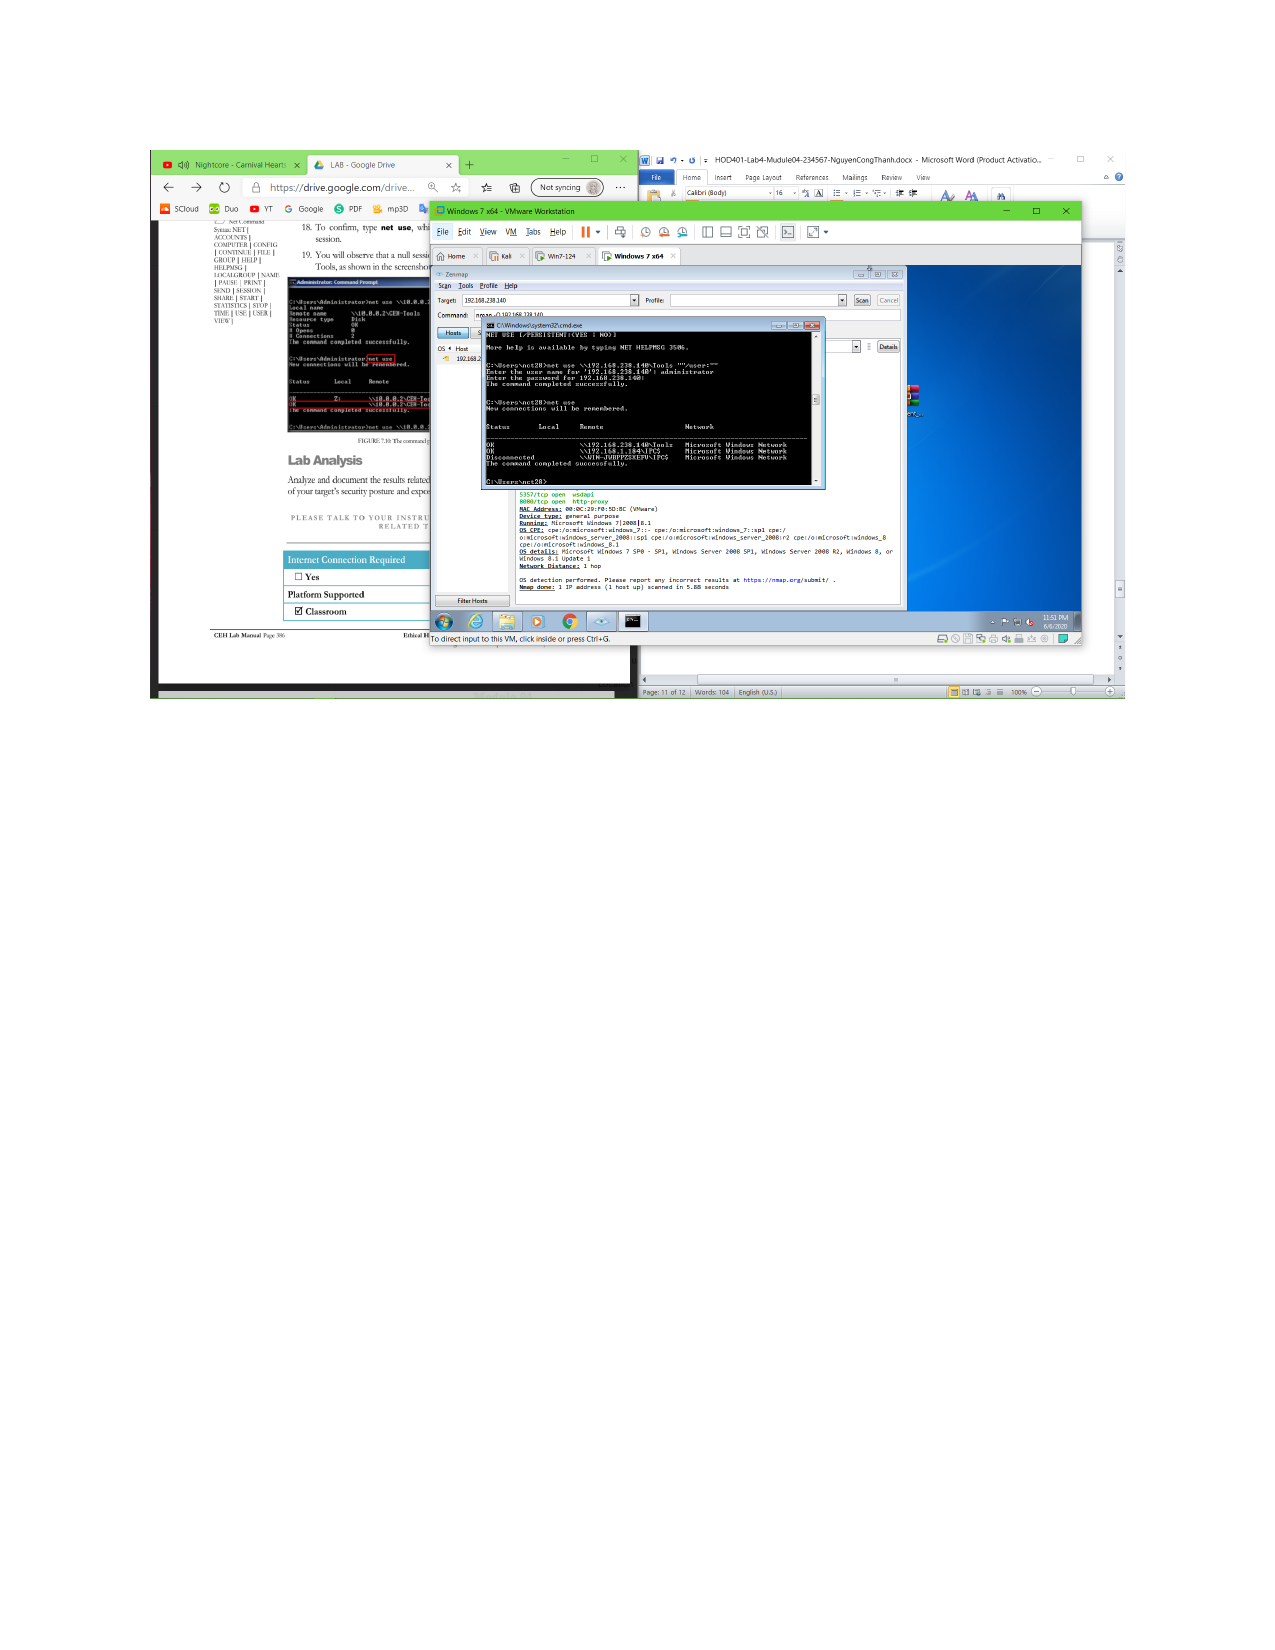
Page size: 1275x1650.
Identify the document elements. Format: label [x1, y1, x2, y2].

picture [150, 150, 1125, 699]
